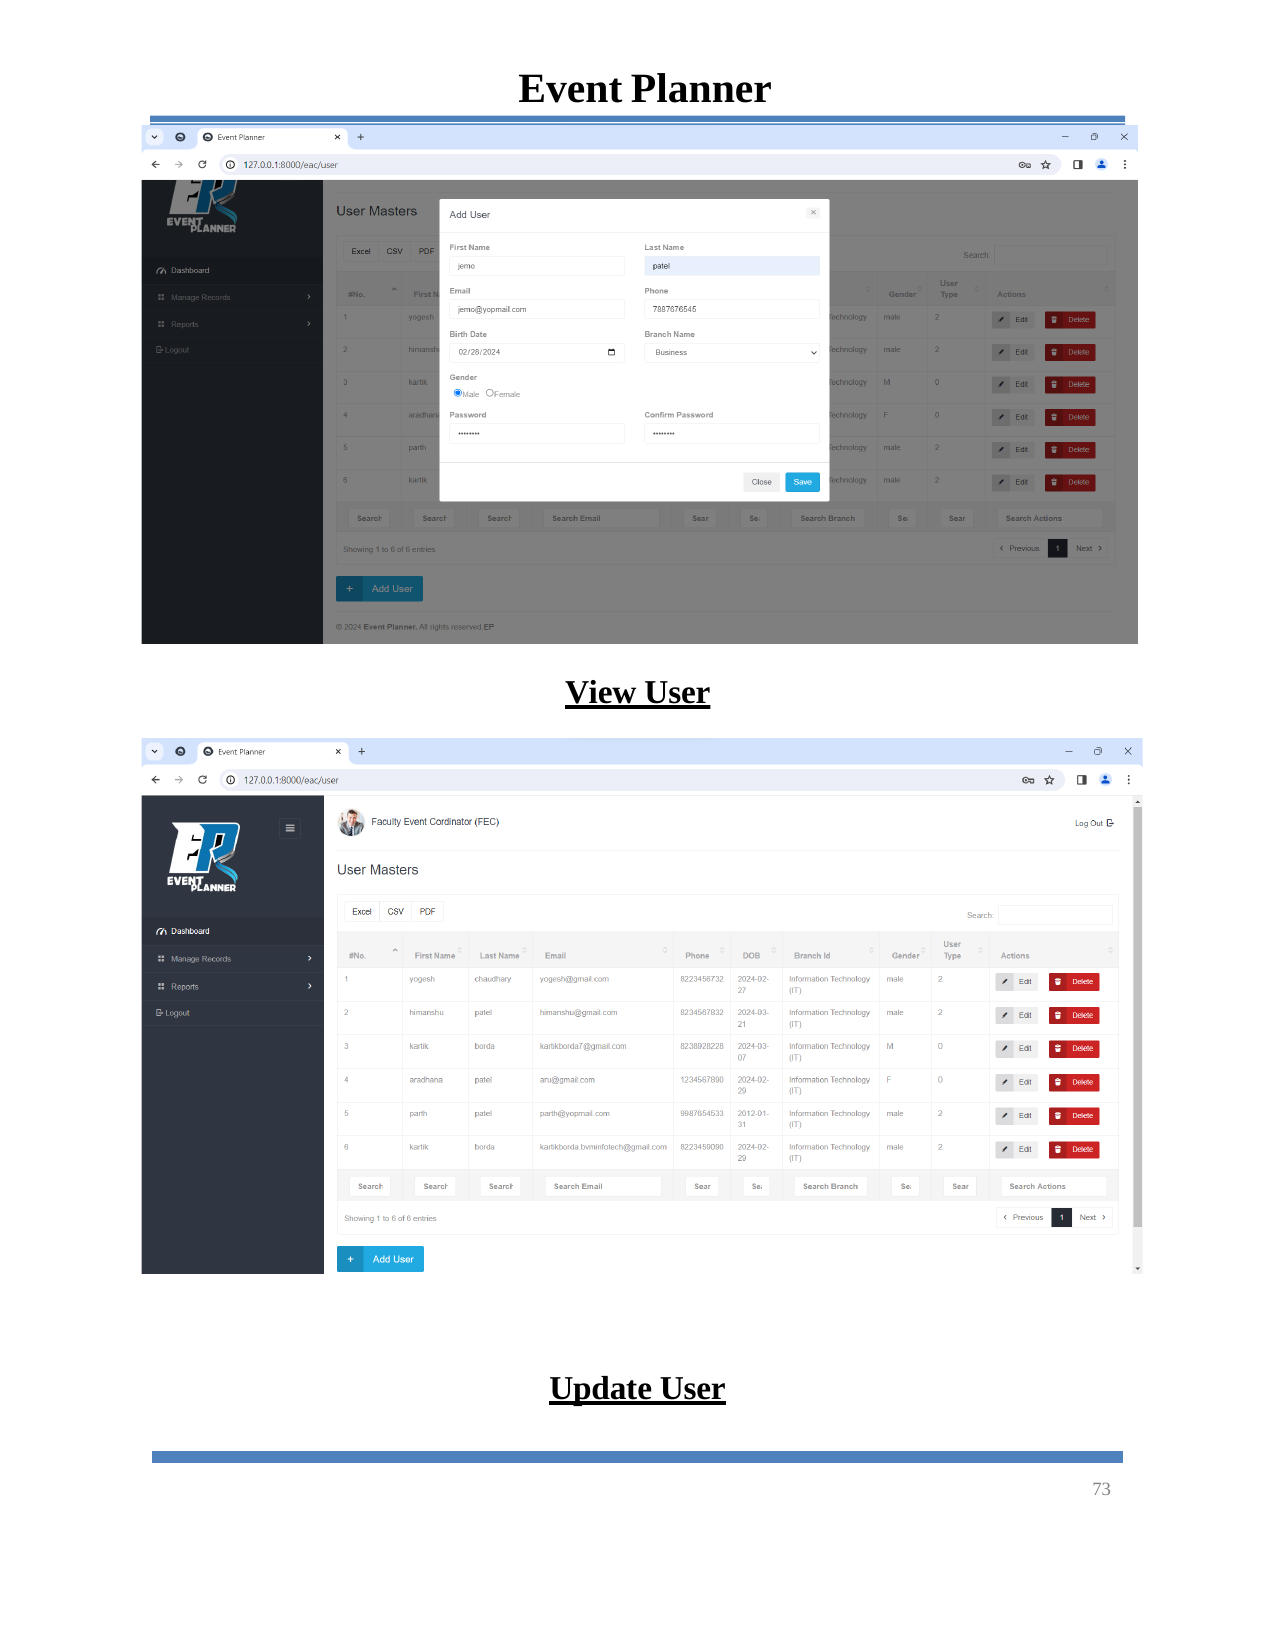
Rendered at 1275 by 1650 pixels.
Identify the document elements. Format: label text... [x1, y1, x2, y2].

text Update User [320, 1368, 955, 1406]
picture [141, 125, 1138, 644]
text View User [320, 672, 955, 710]
picture [141, 738, 1143, 1274]
